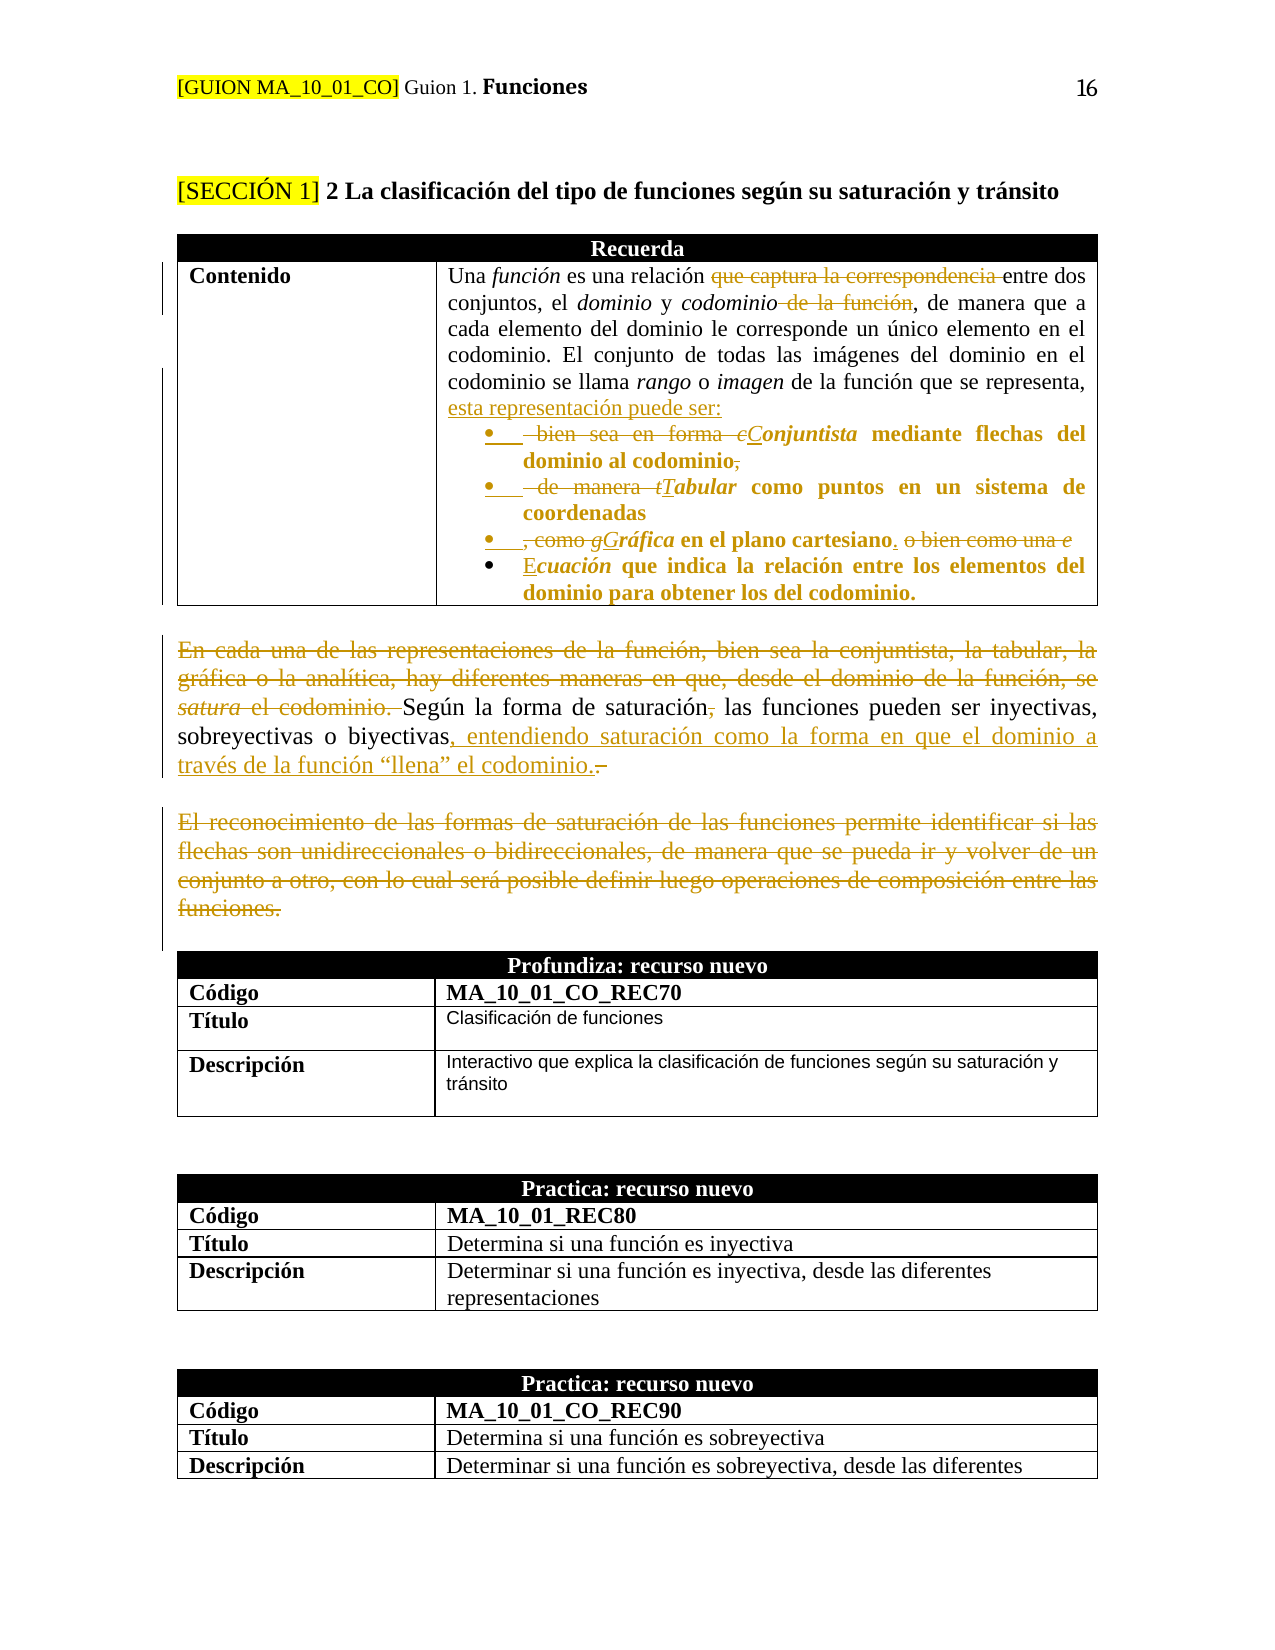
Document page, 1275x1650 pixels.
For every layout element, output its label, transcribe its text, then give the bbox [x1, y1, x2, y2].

table_cell Código [178, 1203, 435, 1229]
table_cell Título [178, 1007, 434, 1050]
table_cell Determinar si una función es inyectiva, desde las diferentes representaciones [436, 1258, 1097, 1310]
table_cell Descripción [178, 1452, 434, 1478]
table_cell Código [178, 1397, 434, 1423]
table_cell Descripción [178, 1051, 434, 1116]
text Según la forma de saturación las funciones pueden ser inyectivas, sobreyectivas o biyectivas [177, 680, 1098, 778]
table_cell Clasificación de funciones [436, 1007, 1097, 1050]
table_header Practica: recurso nuevo [178, 1370, 1097, 1396]
table_cell Determina si una función es sobreyectiva [436, 1425, 1097, 1451]
table_cell Código [178, 979, 434, 1006]
table_cell MA_10_01_CO_REC90 [436, 1397, 1097, 1423]
table_cell Descripción [178, 1258, 435, 1310]
table_header Recuerda [178, 235, 1097, 261]
text Según la forma de saturación las funciones pueden ser inyectivas, sobreyectivas o biyectivas [177, 635, 1098, 679]
table_cell MA_10_01_REC80 [436, 1203, 1097, 1229]
table_cell Determina si una función es inyectiva [436, 1230, 1097, 1256]
text [SECCIÓN 1] 2 La clasificación del tipo de funciones según su saturación y tránsito [319, 176, 1098, 205]
table_cell Título [178, 1425, 434, 1451]
table_cell Título [178, 1230, 435, 1256]
table_cell Una función es una relación entre dos conjuntos, el dominio y codominio, de manera que a cada elemento del dominio le corresponde un único elemento en el codominio. El conjunto de todas las imágenes del dominio en el codominio se llama rango o imagen de la función que se representa, onjuntista mediante flechas del dominio al codominio abular como puntos en un sistema de coordenadas ráfica en el plano cartesiano cuación que indica la relación entre los elementos del dominio para obtener los del codominio. [437, 262, 1097, 605]
table_header Profundiza: recurso nuevo [178, 952, 1097, 978]
table_cell Contenido [178, 262, 436, 605]
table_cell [436, 1452, 1097, 1478]
table_cell Interactivo que explica la clasificación de funciones según su saturación y tránsito [436, 1051, 1097, 1116]
table_header Practica: recurso nuevo [178, 1175, 1097, 1202]
table_cell MA_10_01_CO_REC70 [436, 979, 1097, 1006]
